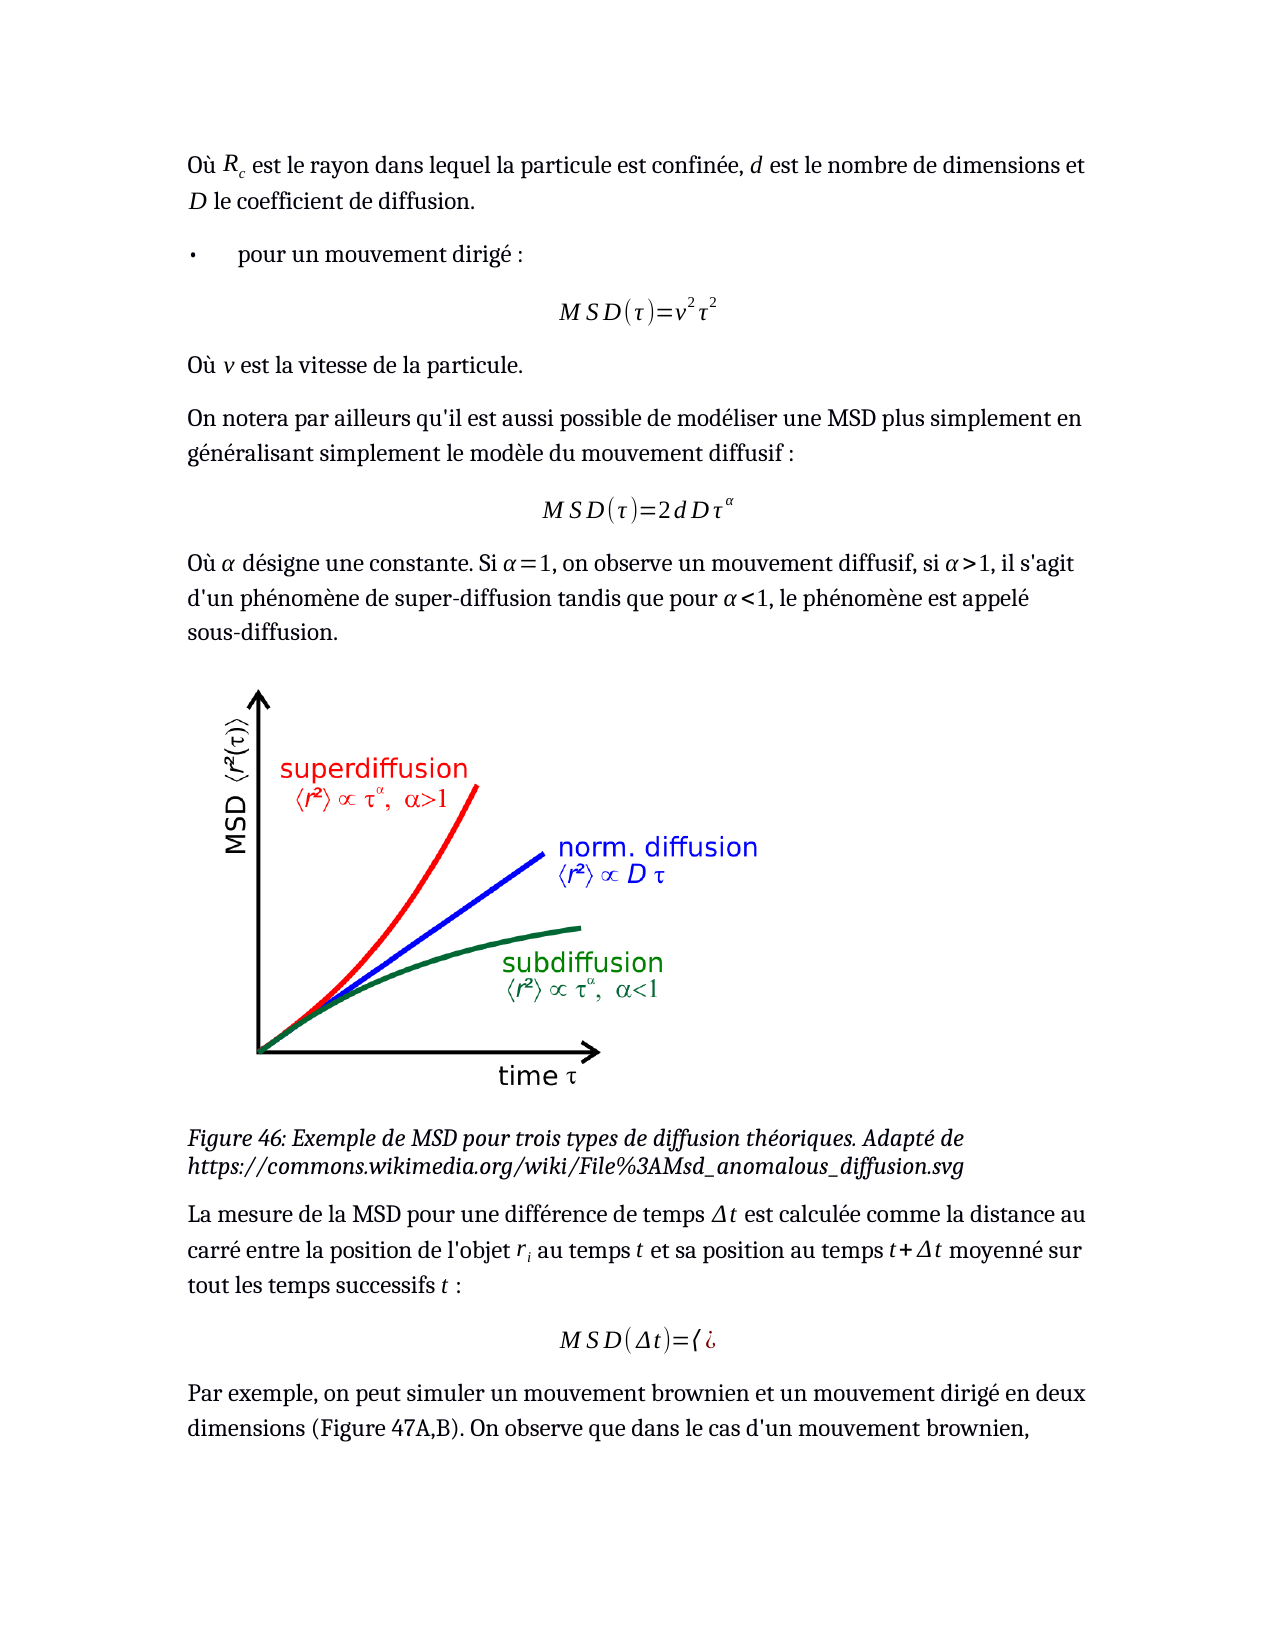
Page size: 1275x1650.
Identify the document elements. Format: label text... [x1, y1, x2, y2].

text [187, 1379, 1087, 1442]
text On notera par ailleurs qu'il est aussi possible de modéliser une MSD plus simplement en généralisant simplement le modèle du mouvement diffusif : [187, 404, 1087, 467]
text Où désigne une constante. Si , on observe un mouvement diffusif, si , il s'agit d'un phénomène de super-diffusion tandis que pour , le phénomène est appelé sous-diffusion. [187, 549, 1087, 647]
picture [206, 671, 773, 1103]
text La mesure de la MSD pour une différence de temps est calculée comme la distance au carré entre la position de l'objet au temps et sa position au temps moyenné sur tout les temps successifs : [187, 1200, 1087, 1300]
text Où est la vitesse de la particule. [187, 351, 1087, 380]
text Où est le rayon dans lequel la particule est confinée, est le nombre de dimensions et le coefficient de diffusion. [187, 150, 1087, 216]
list pour un mouvement dirigé : [187, 240, 1087, 269]
text Figure 46: Exemple de MSD pour trois types de diffusion théoriques. Adapté de https://commons.wikimedia.org/wiki/File%3AMsd_anomalous_diffusion.svg [187, 1123, 1087, 1181]
